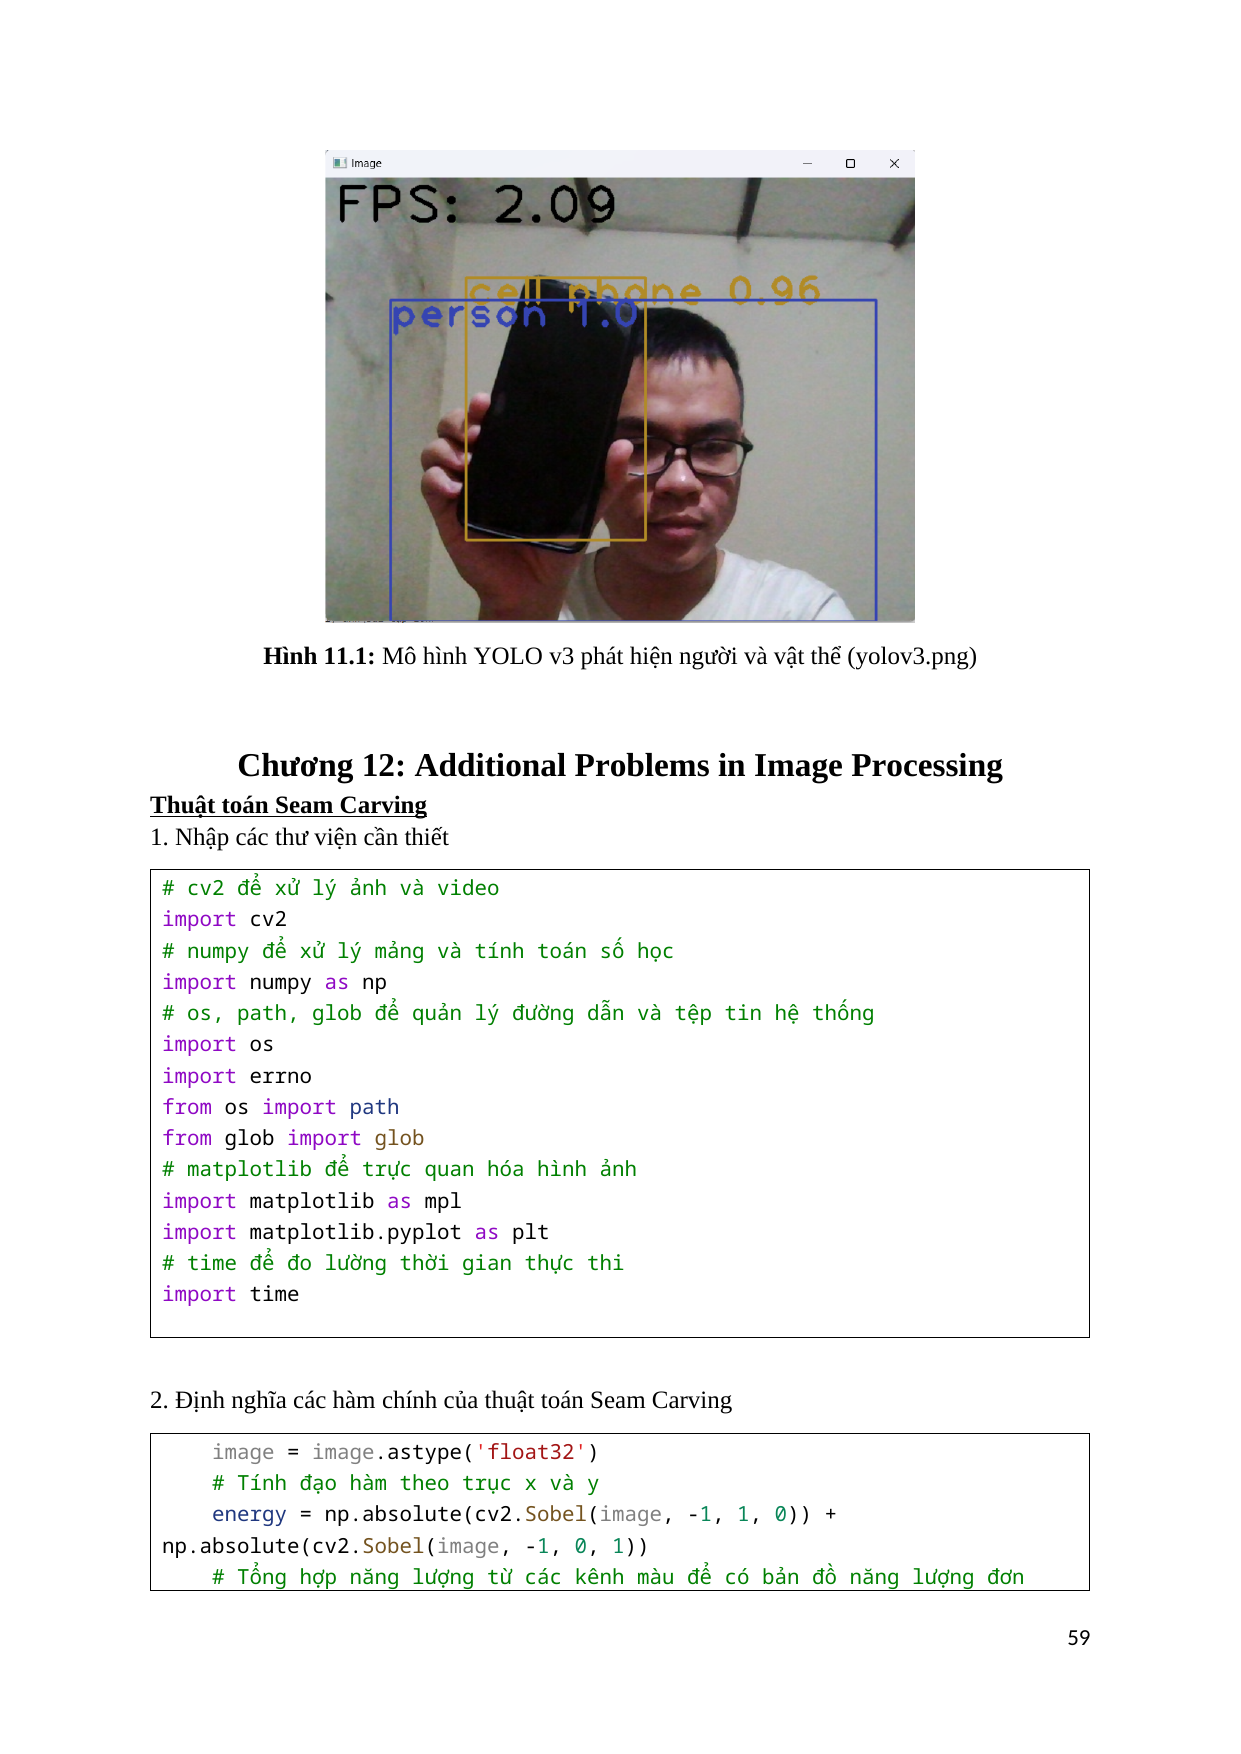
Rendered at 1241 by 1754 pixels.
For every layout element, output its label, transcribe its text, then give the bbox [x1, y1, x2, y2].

table_header # cv2 để xử lý ảnh và video import cv2 # numpy để xử lý mảng và tính toán số học import numpy as np # os, path, glob để quản lý đường dẫn và tệp tin hệ thống import os import errno from os import path from glob import glob # matplotlib để trực quan hóa hình ảnh import matplotlib as mpl import matplotlib.pyplot as plt # time để đo lường thời gian thực thi import time [151, 870, 1089, 1337]
text 2. Định nghĩa các hàm chính của thuật toán Seam Carving [150, 1385, 1090, 1414]
picture [325, 150, 915, 623]
subtitle Thuật toán Seam Carving [150, 791, 1090, 819]
subtitle Chương 12: Additional Problems in Image Processing [150, 745, 1090, 783]
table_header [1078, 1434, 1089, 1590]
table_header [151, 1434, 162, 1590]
text 1. Nhập các thư viện cần thiết [150, 822, 1090, 850]
text Hình 11.1: Mô hình YOLO v3 phát hiện người và vật thể (yolov3.png) [150, 641, 1090, 670]
